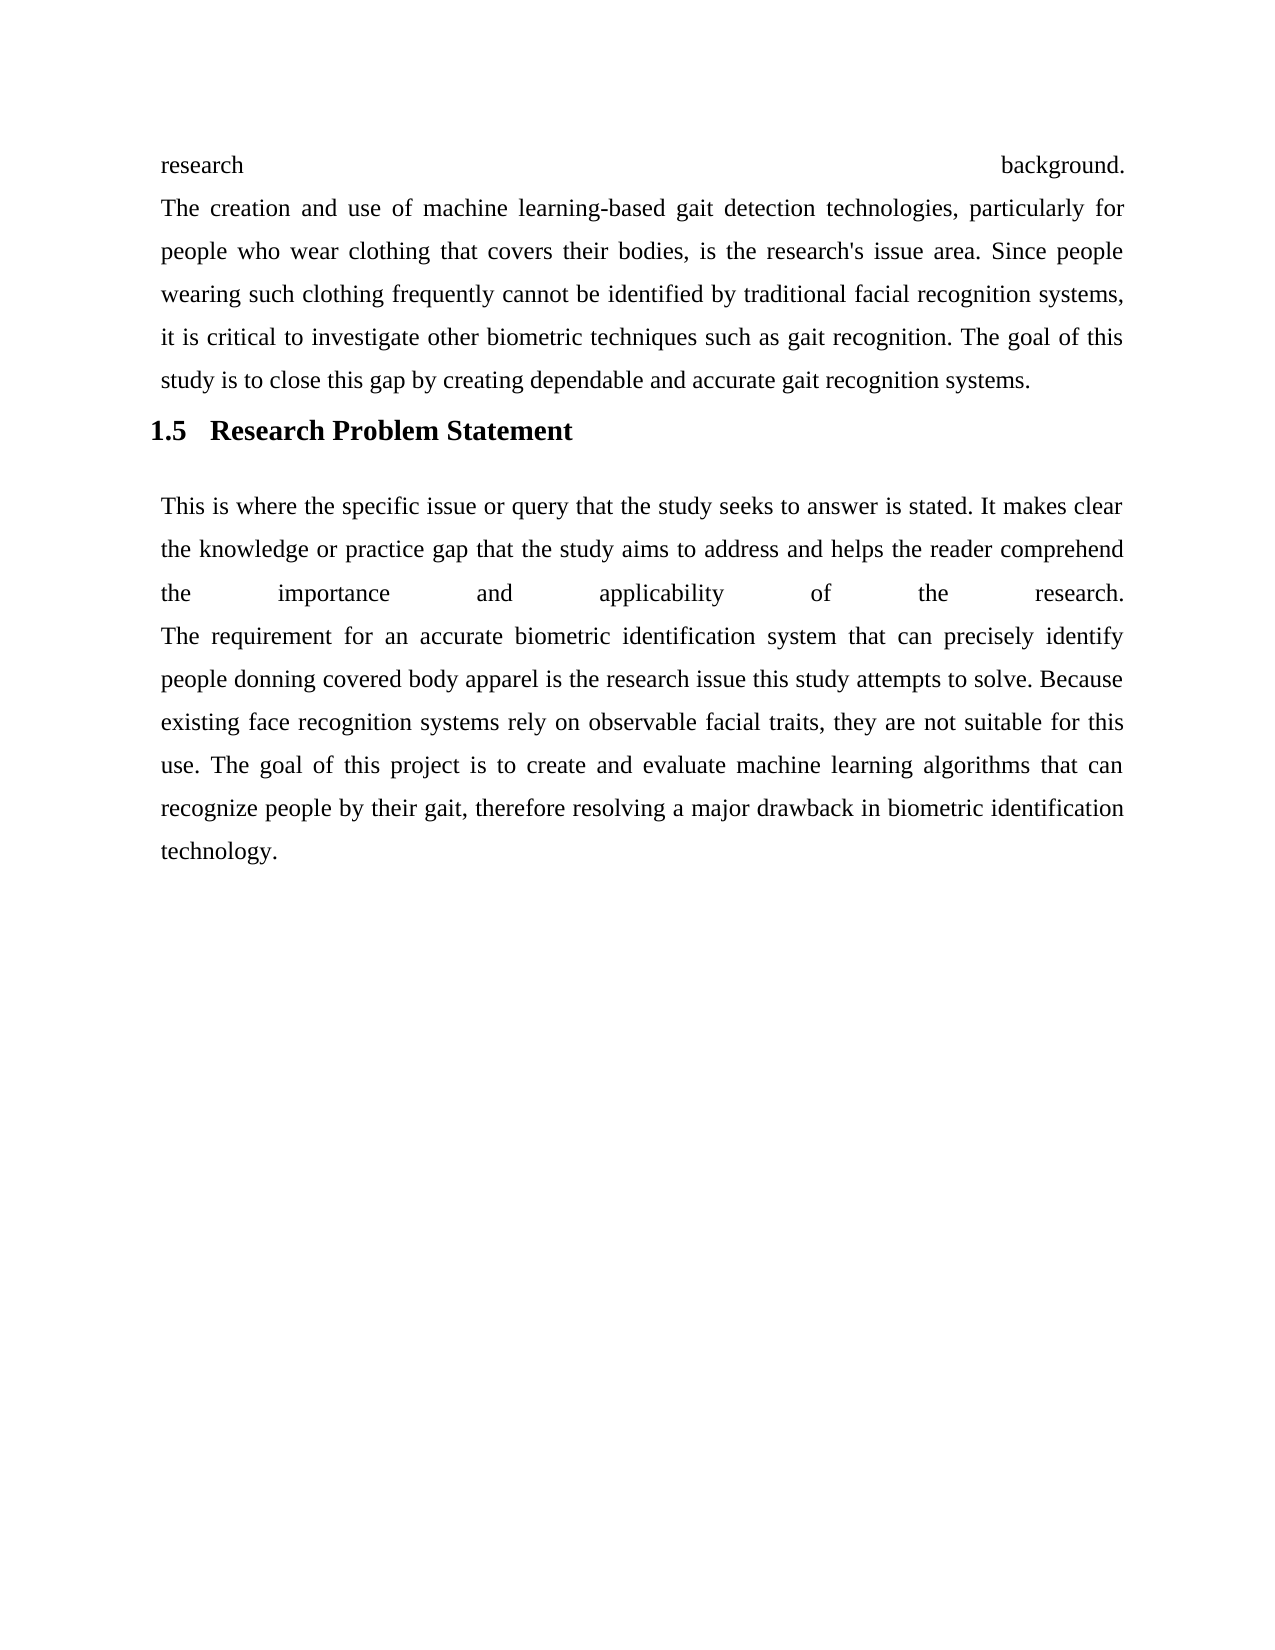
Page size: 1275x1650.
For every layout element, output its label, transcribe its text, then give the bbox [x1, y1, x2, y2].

subtitle Research Problem Statement [150, 413, 1125, 446]
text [161, 150, 1125, 394]
text This is where the specific issue or query that the study seeks to answer is stated. It makes clear the knowledge or practice gap that the study aims to address and helps the reader comprehend the importance and applicability of the research. The requirement for an accurate biometric identification system that can precisely identify people donning covered body apparel is the research issue this study attempts to solve. Because existing face recognition systems rely on observable facial traits, they are not suitable for this use. The goal of this project is to create and evaluate machine learning algorithms that can recognize people by their gait, therefore resolving a major drawback in biometric identification technology. [161, 491, 1125, 865]
